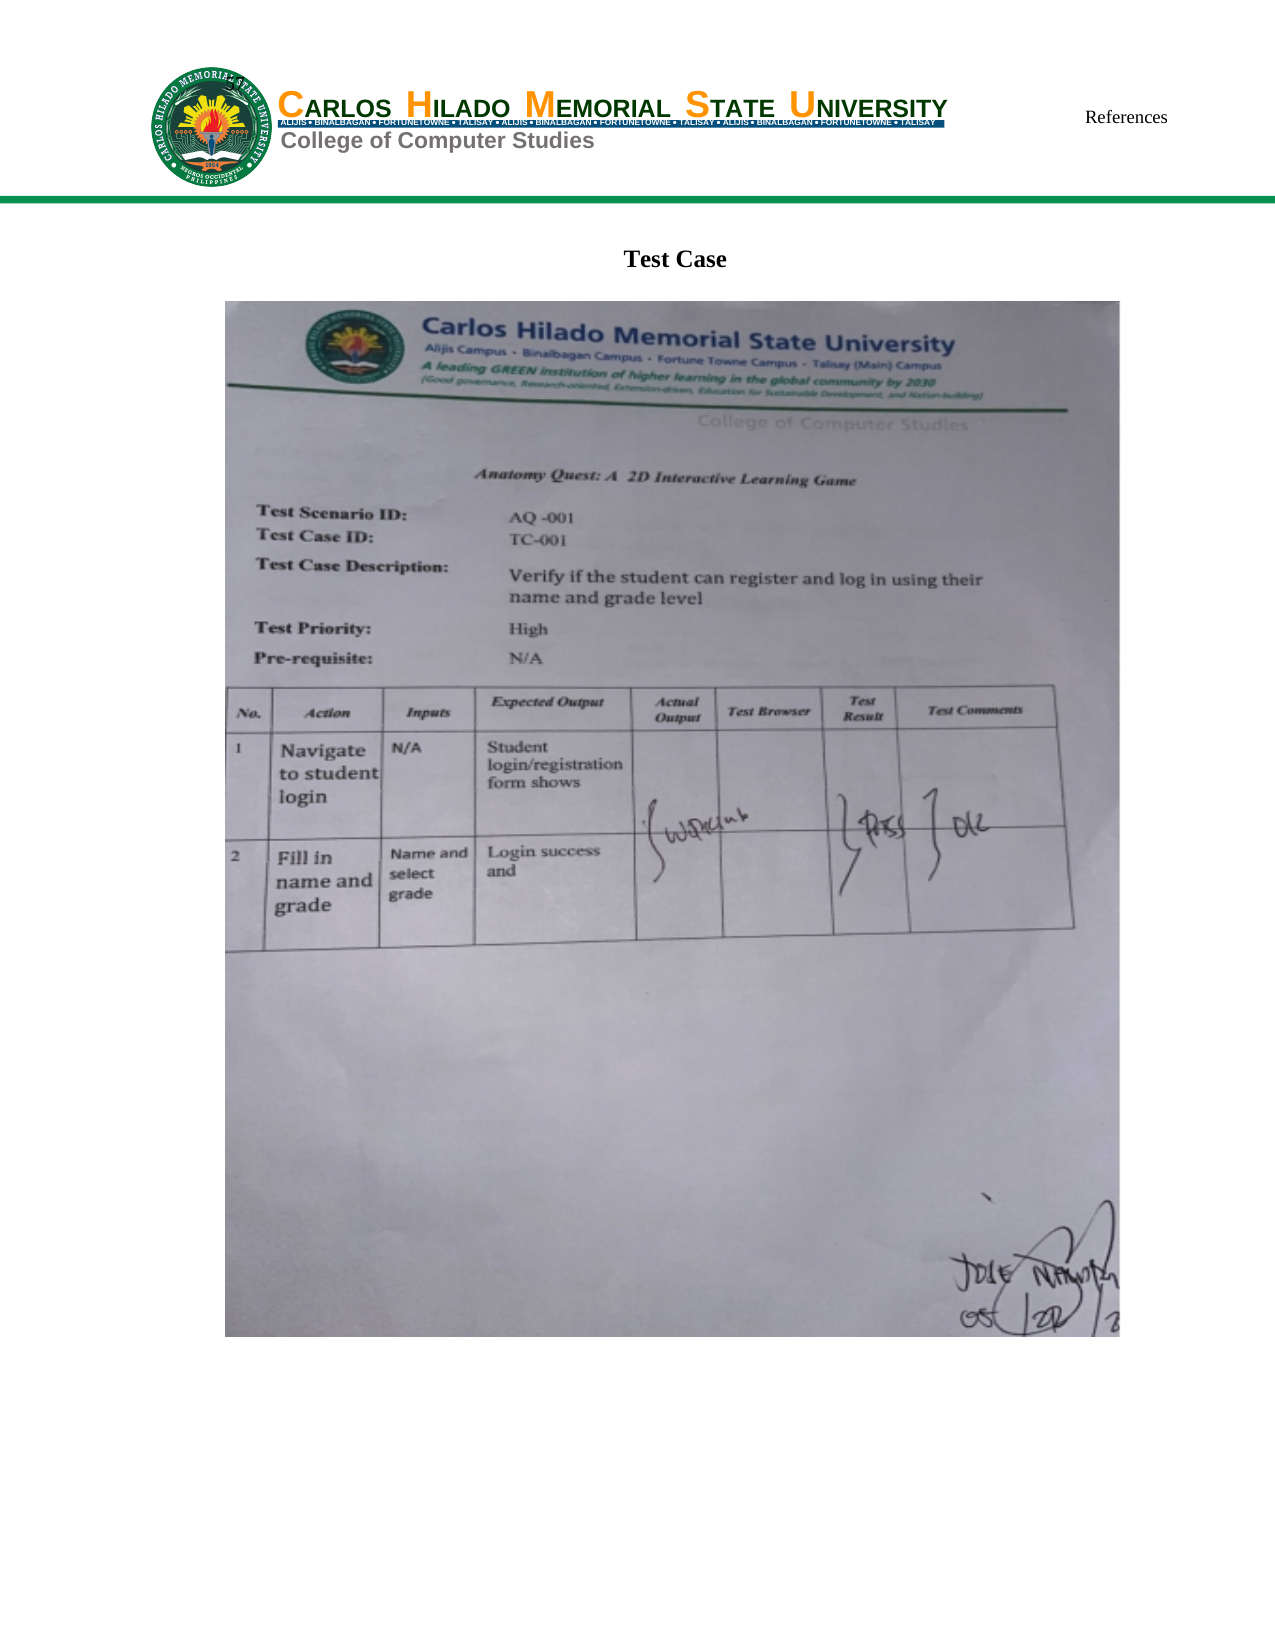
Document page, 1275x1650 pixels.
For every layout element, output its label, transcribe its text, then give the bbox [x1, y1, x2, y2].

list Test Case [225, 244, 1125, 272]
picture [225, 301, 1122, 1337]
picture [151, 67, 272, 187]
